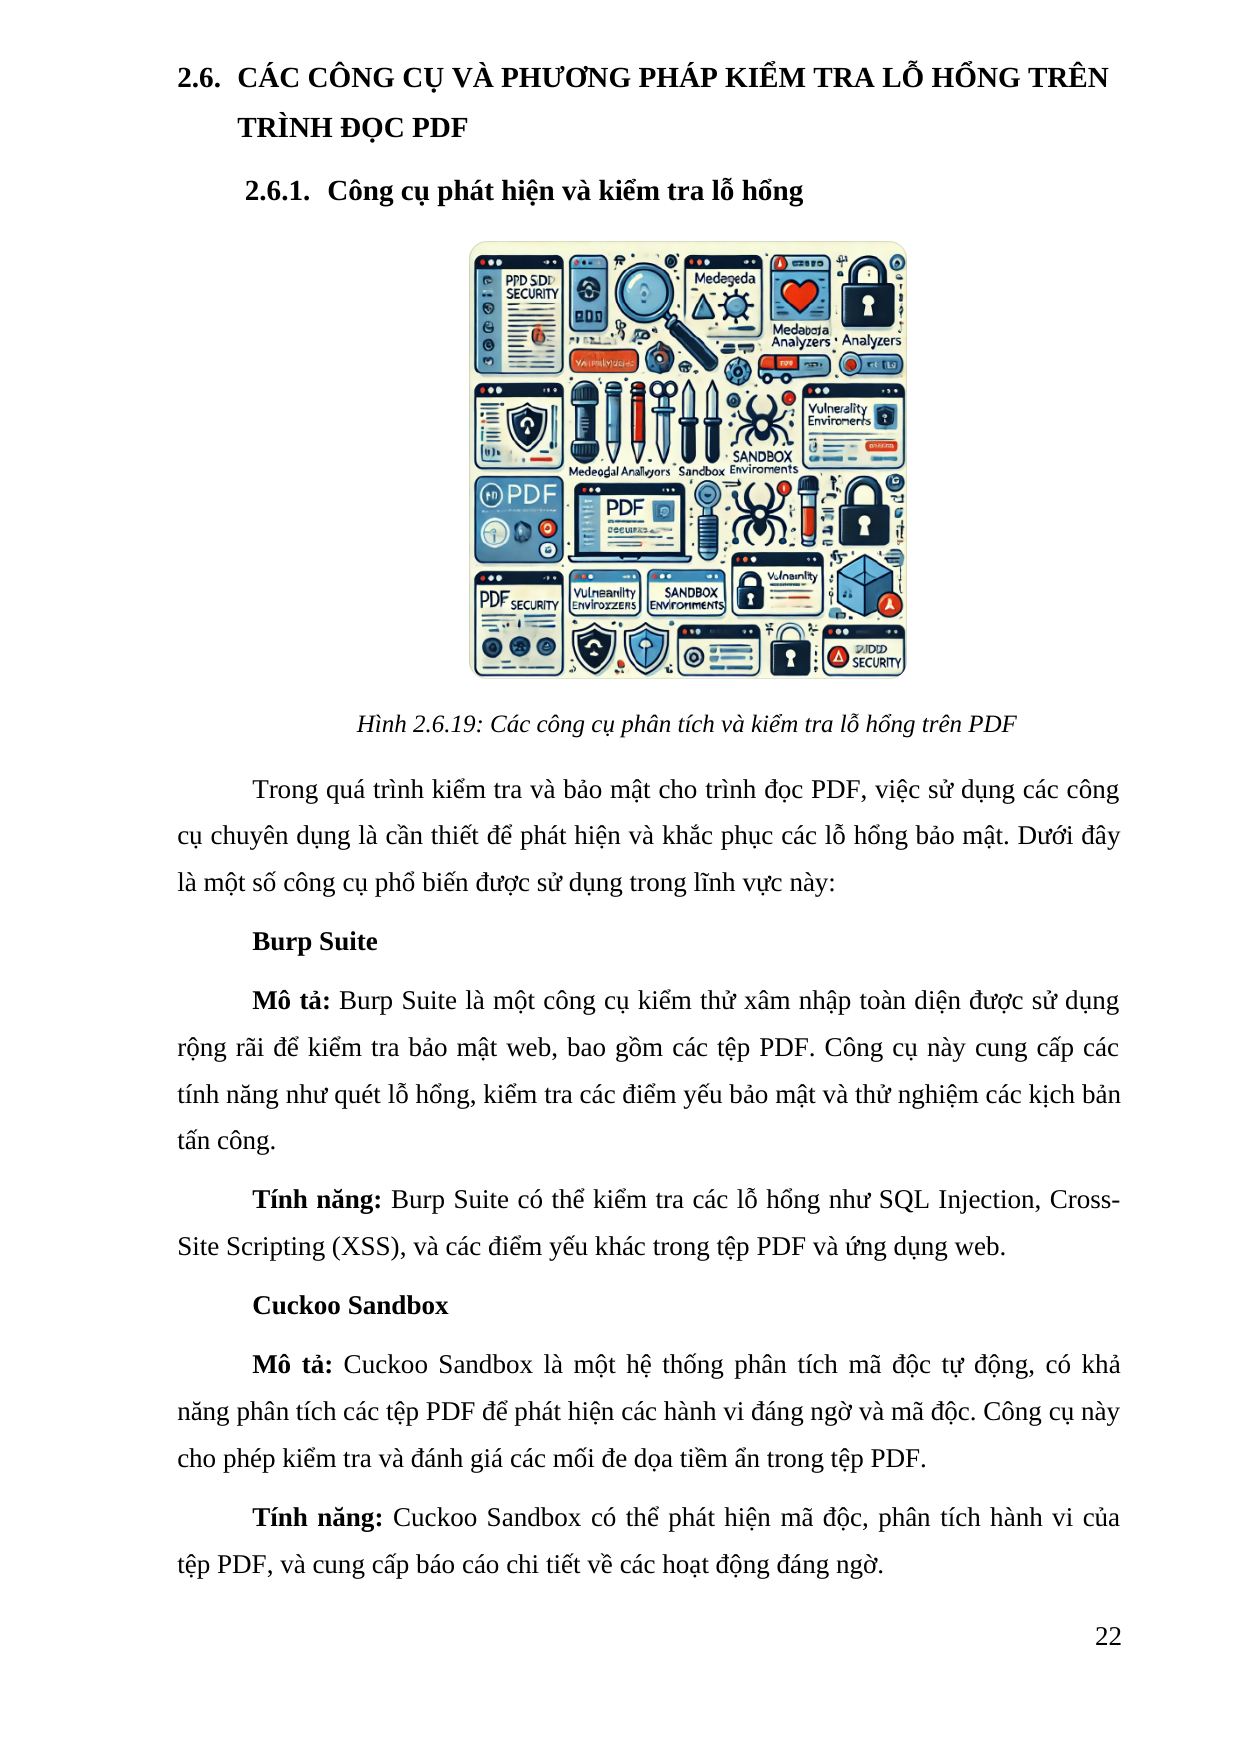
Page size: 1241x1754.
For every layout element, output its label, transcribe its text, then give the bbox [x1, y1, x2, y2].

text Trong quá trình kiểm tra và bảo mật cho trình đọc PDF, việc sử dụng các công cụ chuyên dụng là cần thiết để phát hiện và khắc phục các lỗ hổng bảo mật. Dưới đây là một số công cụ phổ biến được sử dụng trong lĩnh vực này: [177, 773, 1122, 897]
subtitle Công cụ phát hiện và kiểm tra lỗ hổng [244, 173, 1122, 207]
text Tính năng: Burp Suite có thể kiểm tra các lỗ hổng như SQL Injection, Cross-Site Scripting (XSS), và các điểm yếu khác trong tệp PDF và ứng dụng web. [177, 1184, 1122, 1261]
text Mô tả: Cuckoo Sandbox là một hệ thống phân tích mã độc tự động, có khả năng phân tích các tệp PDF để phát hiện các hành vi đáng ngờ và mã độc. Công cụ này cho phép kiểm tra và đánh giá các mối đe dọa tiềm ẩn trong tệp PDF. [177, 1349, 1122, 1473]
text Cuckoo Sandbox [177, 1289, 1122, 1321]
text Mô tả: Burp Suite là một công cụ kiểm thử xâm nhập toàn diện được sử dụng rộng rãi để kiểm tra bảo mật web, bao gồm các tệp PDF. Công cụ này cung cấp các tính năng như quét lỗ hổng, kiểm tra các điểm yếu bảo mật và thử nghiệm các kịch bản tấn công. [177, 984, 1122, 1156]
text Tính năng: Cuckoo Sandbox có thể phát hiện mã độc, phân tích hành vi của tệp PDF, và cung cấp báo cáo chi tiết về các hoạt động đáng ngờ. [177, 1501, 1122, 1579]
text Burp Suite [177, 925, 1122, 956]
subtitle Các công cụ và phương pháp kiểm tra lỗ hổng trên trình đọc PDF [177, 60, 1122, 144]
picture [462, 236, 912, 681]
